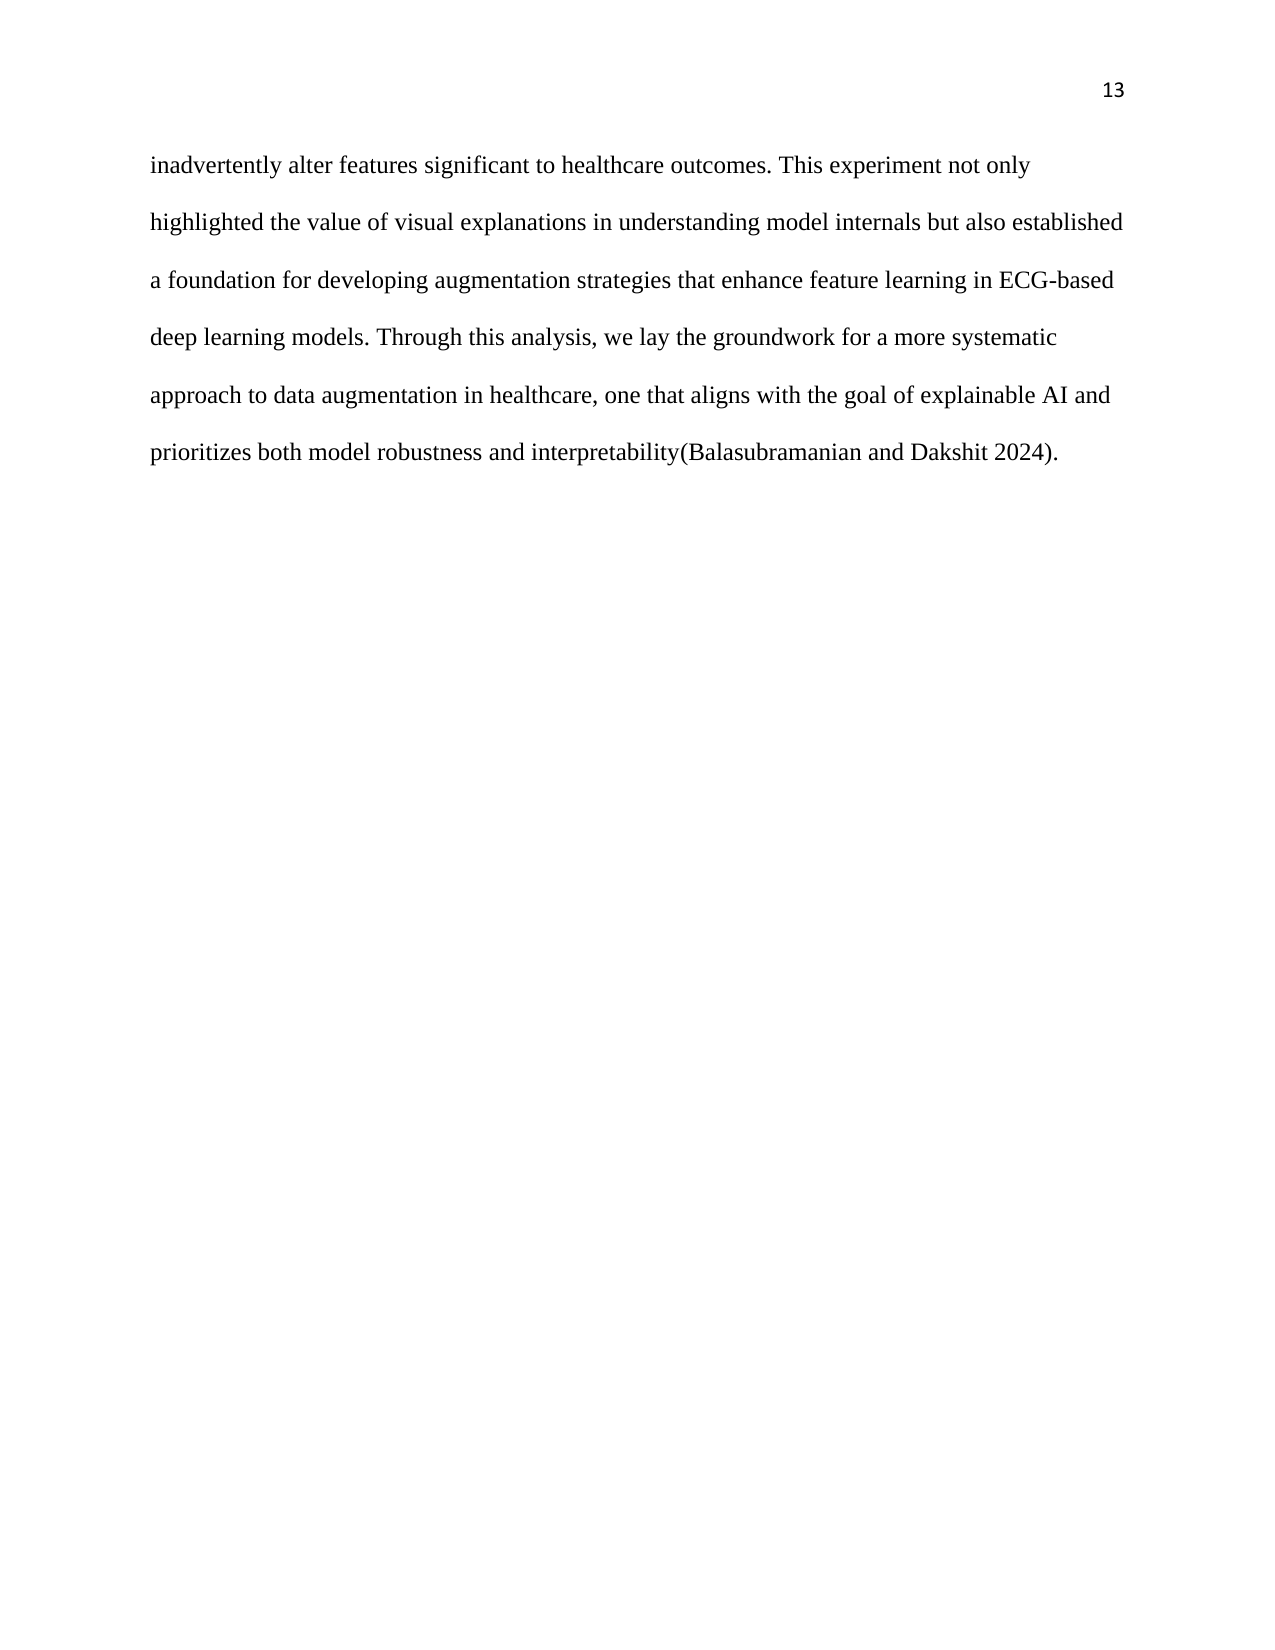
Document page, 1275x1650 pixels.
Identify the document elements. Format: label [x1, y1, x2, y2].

text [150, 150, 1125, 466]
